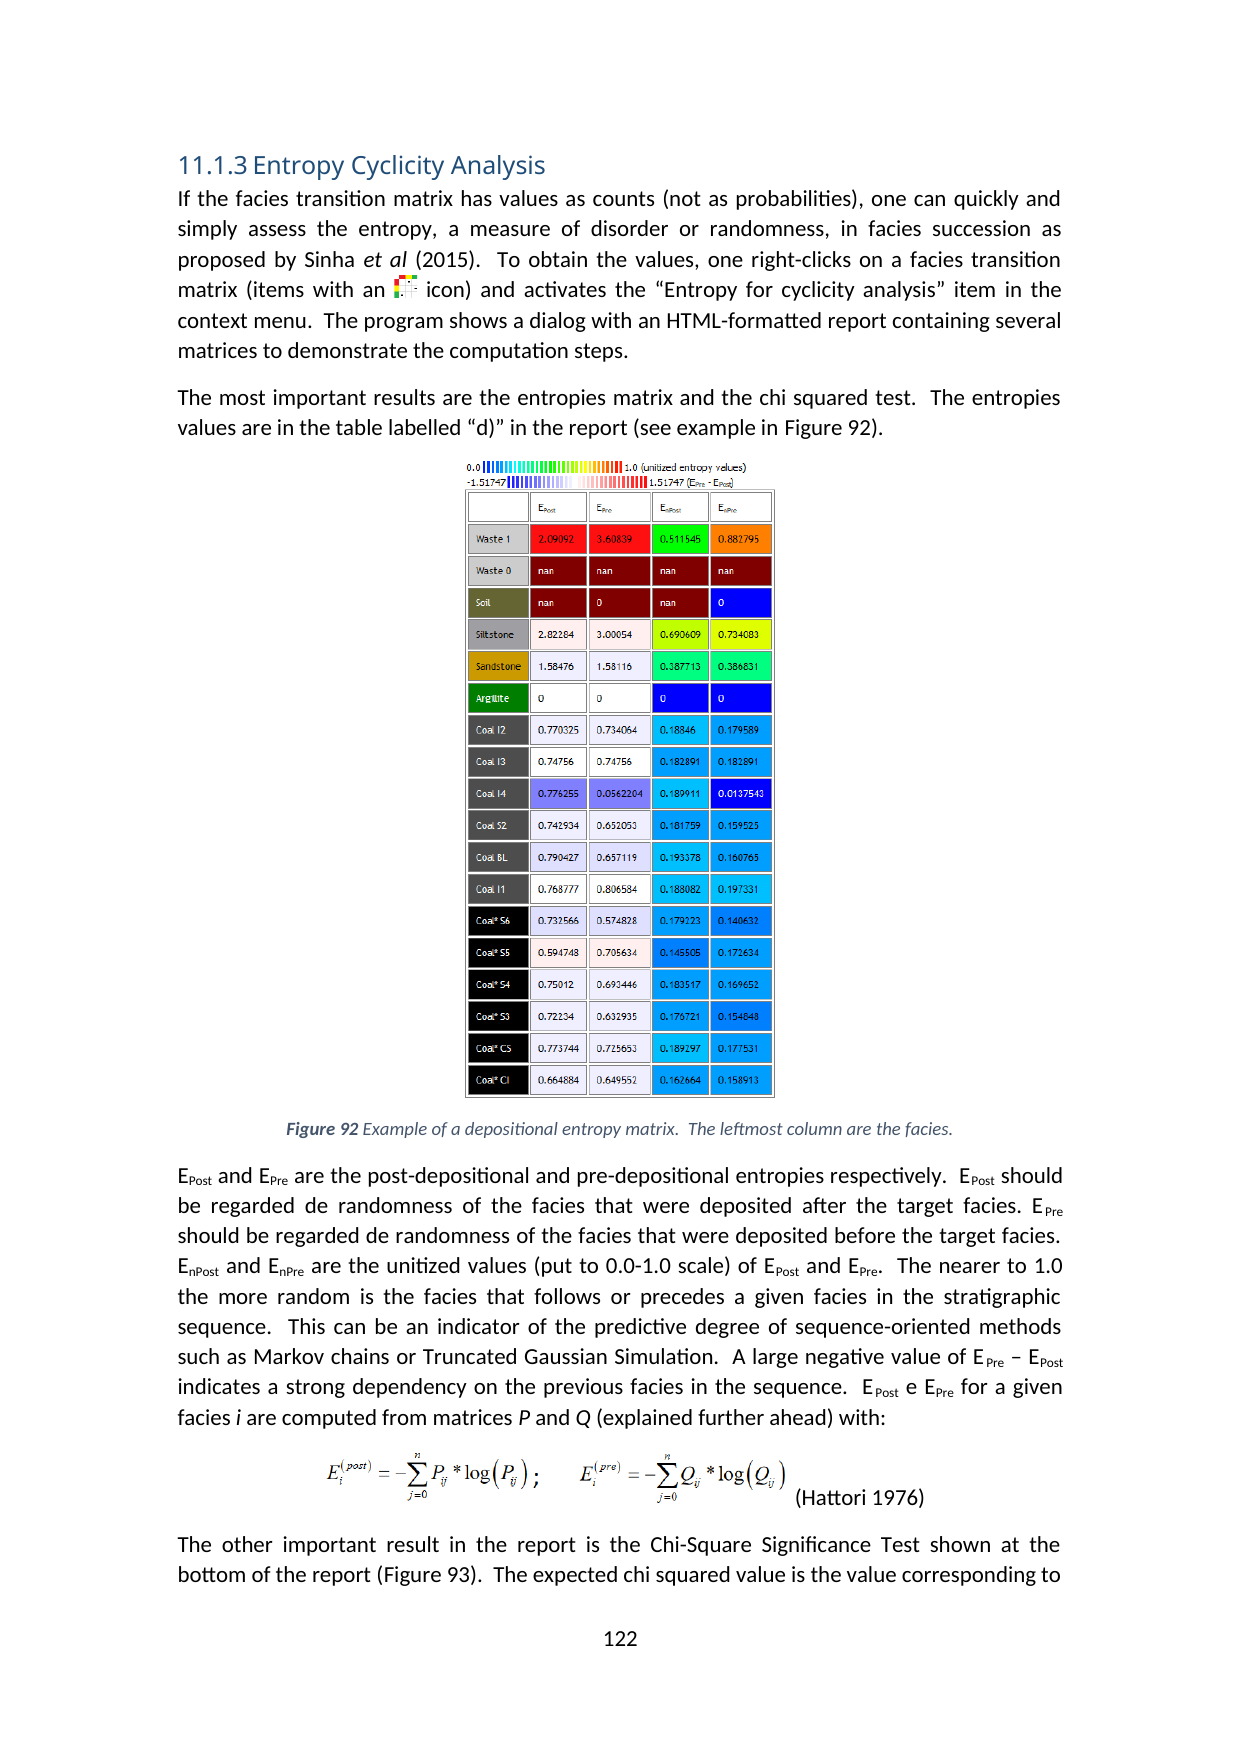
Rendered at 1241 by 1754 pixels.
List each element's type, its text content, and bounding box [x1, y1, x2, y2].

text The most important results are the entropies matrix and the chi squared test. The entropies values are in the table labelled “d)” in the report (see example in Figure 92). [177, 383, 1063, 441]
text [177, 1530, 1063, 1588]
picture [315, 1449, 790, 1506]
text EPost and EPre are the post-depositional and pre-depositional entropies respectively. EPost should be regarded de randomness of the facies that were deposited after the target facies. EPre should be regarded de randomness of the facies that were deposited before the target facies. EnPost and EnPre are the unitized values (put to 0.0-1.0 scale) of EPost and EPre. The nearer to 1.0 the more random is the facies that follows or precedes a given facies in the stratigraphic sequence. This can be an indicator of the predictive degree of sequence-oriented methods such as Markov chains or Truncated Gaussian Simulation. A large negative value of EPre – EPost indicates a strong dependency on the previous facies in the sequence. EPost e EPre for a given facies i are computed from matrices P and Q (explained further ahead) with: [177, 1161, 1063, 1431]
subtitle Entropy Cyclicity Analysis [177, 148, 1063, 182]
picture [462, 460, 778, 1099]
text Figure 92 Example of a depositional entropy matrix. The leftmost column are the facies. [177, 1117, 1063, 1140]
text If the facies transition matrix has values as counts (not as probabilities), one can quickly and simply assess the entropy, a measure of disorder or randomness, in facies succession as proposed by Sinha et al (2015). To obtain the values, one right-clicks on a facies transition matrix (items with an icon) and activates the “Entropy for cyclicity analysis” item in the context menu. The program shows a dialog with an HTML-formatted report containing several matrices to demonstrate the computation steps. [177, 184, 1063, 364]
picture [394, 275, 418, 298]
